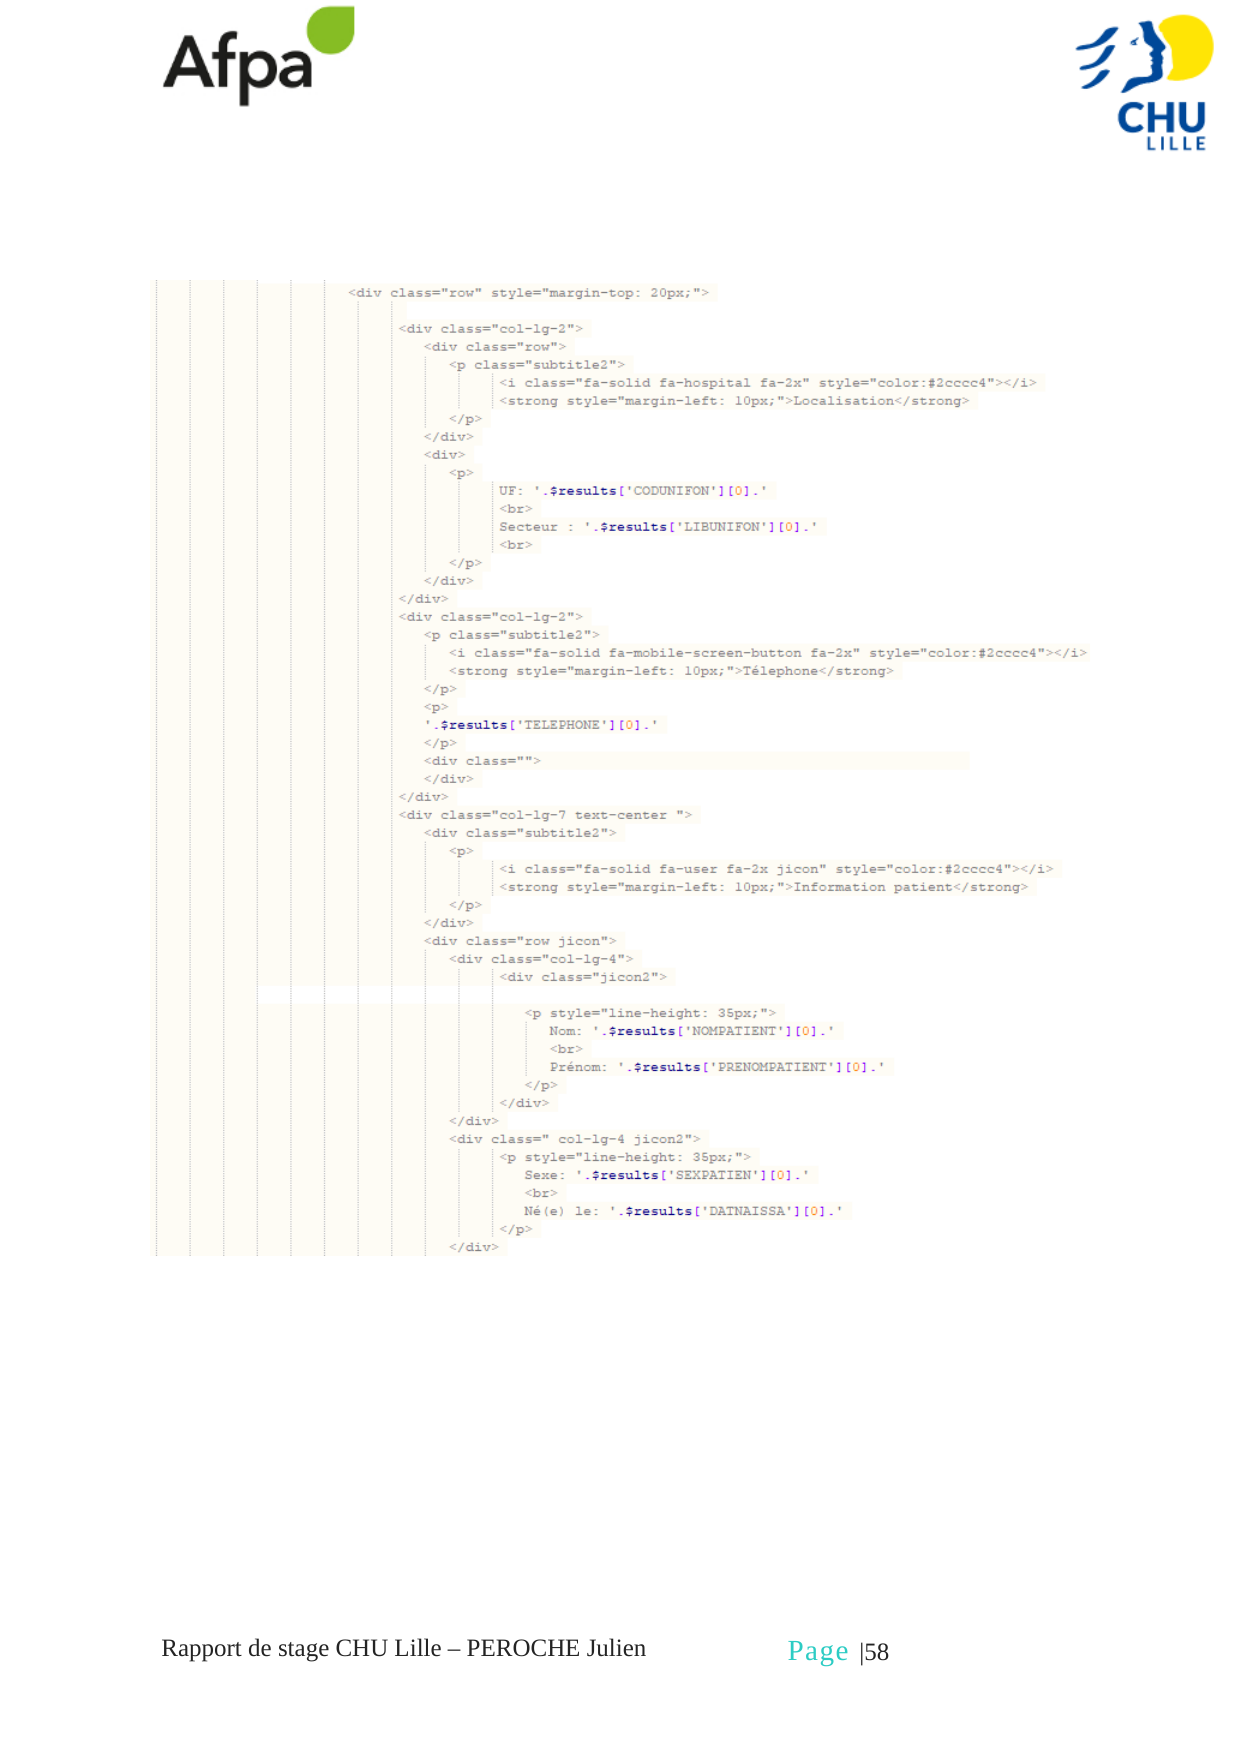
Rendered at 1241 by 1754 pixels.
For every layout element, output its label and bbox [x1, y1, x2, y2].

picture [150, 280, 1091, 1256]
picture [161, 0, 355, 112]
picture [1068, 0, 1227, 166]
